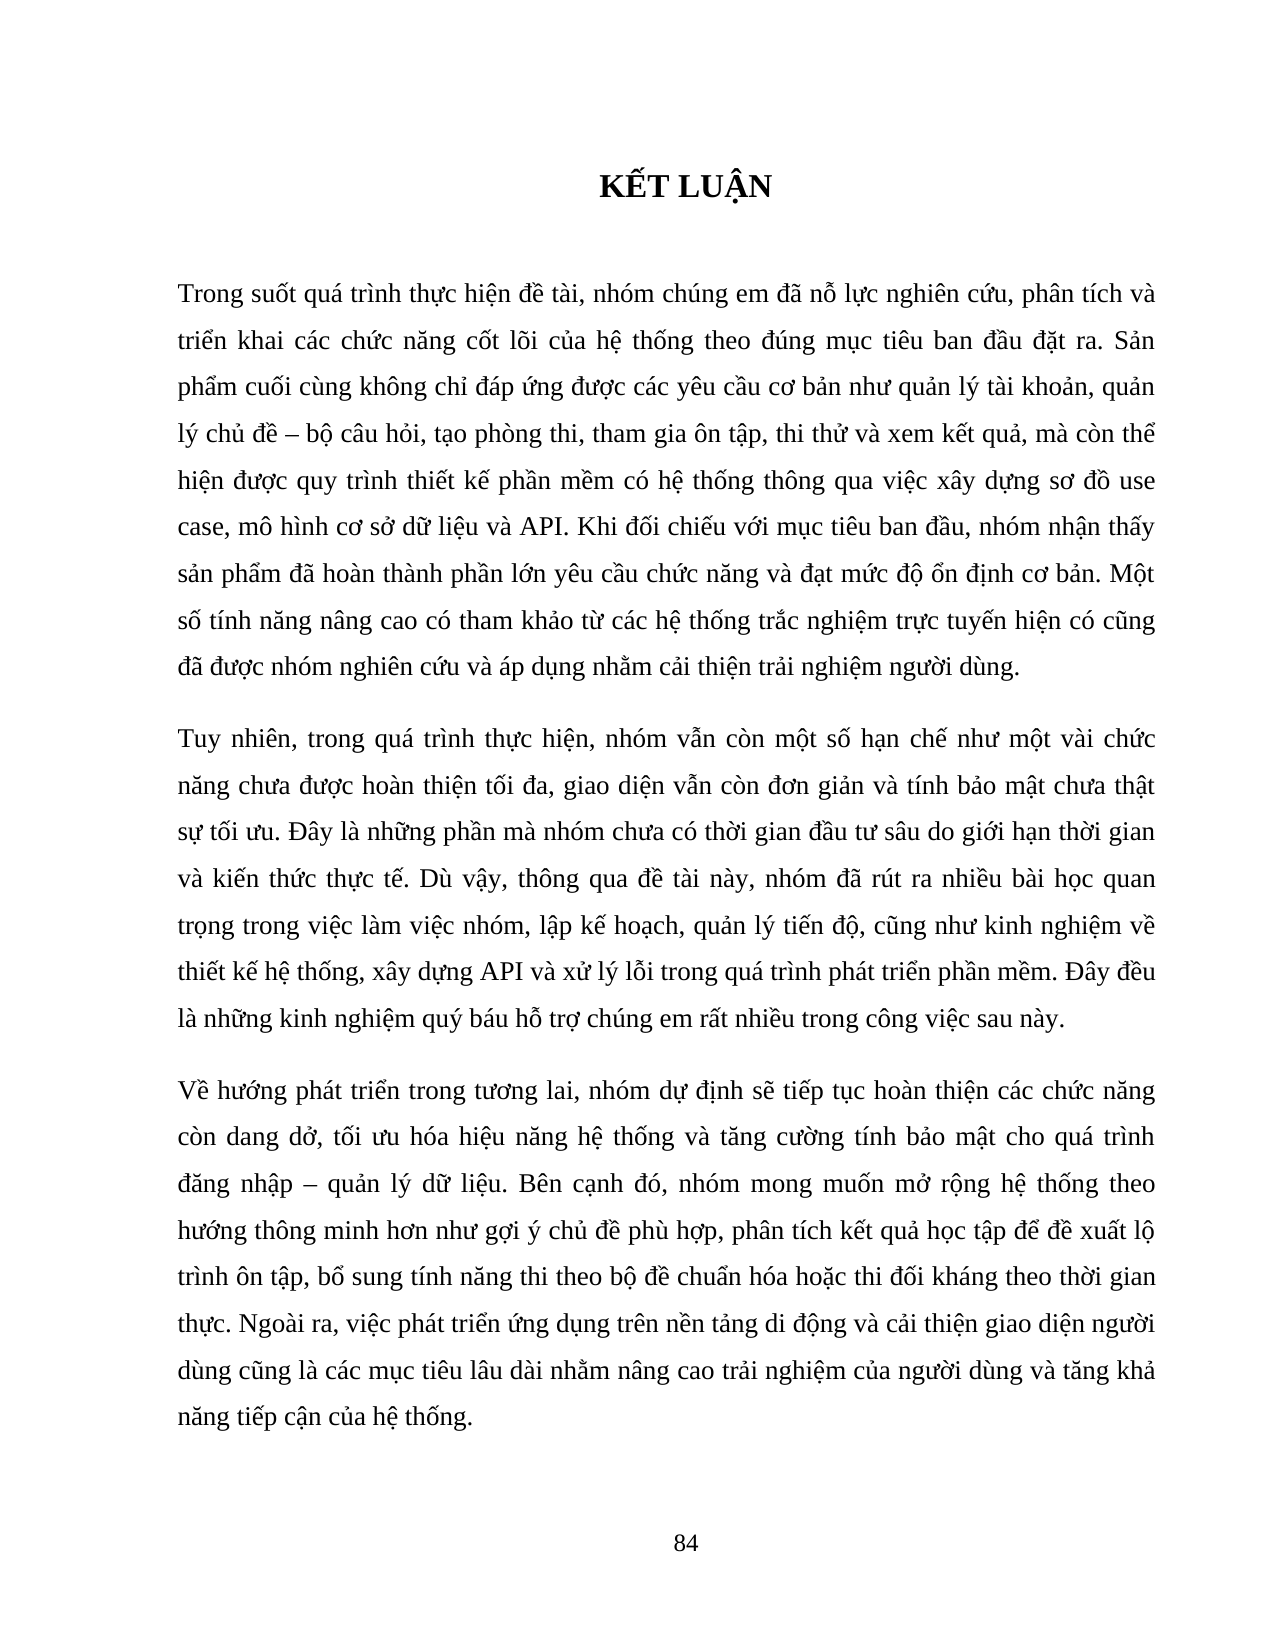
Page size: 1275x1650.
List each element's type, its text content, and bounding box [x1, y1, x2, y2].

text Trong suốt quá trình thực hiện đề tài, nhóm chúng em đã nỗ lực nghiên cứu, phân tích và triển khai các chức năng cốt lõi của hệ thống theo đúng mục tiêu ban đầu đặt ra. Sản phẩm cuối cùng không chỉ đáp ứng được các yêu cầu cơ bản như quản lý tài khoản, quản lý chủ đề – bộ câu hỏi, tạo phòng thi, tham gia ôn tập, thi thử và xem kết quả, mà còn thể hiện được quy trình thiết kế phần mềm có hệ thống thông qua việc xây dựng sơ đồ use case, mô hình cơ sở dữ liệu và API. Khi đối chiếu với mục tiêu ban đầu, nhóm nhận thấy sản phẩm đã hoàn thành phần lớn yêu cầu chức năng và đạt mức độ ổn định cơ bản. Một số tính năng nâng cao có tham khảo từ các hệ thống trắc nghiệm trực tuyến hiện có cũng đã được nhóm nghiên cứu và áp dụng nhằm cải thiện trải nghiệm người dùng. [177, 277, 1157, 682]
text Về hướng phát triển trong tương lai, nhóm dự định sẽ tiếp tục hoàn thiện các chức năng còn dang dở, tối ưu hóa hiệu năng hệ thống và tăng cường tính bảo mật cho quá trình đăng nhập – quản lý dữ liệu. Bên cạnh đó, nhóm mong muốn mở rộng hệ thống theo hướng thông minh hơn như gợi ý chủ đề phù hợp, phân tích kết quả học tập để đề xuất lộ trình ôn tập, bổ sung tính năng thi theo bộ đề chuẩn hóa hoặc thi đối kháng theo thời gian thực. Ngoài ra, việc phát triển ứng dụng trên nền tảng di động và cải thiện giao diện người dùng cũng là các mục tiêu lâu dài nhằm nâng cao trải nghiệm của người dùng và tăng khả năng tiếp cận của hệ thống. [177, 1074, 1157, 1432]
text Tuy nhiên, trong quá trình thực hiện, nhóm vẫn còn một số hạn chế như một vài chức năng chưa được hoàn thiện tối đa, giao diện vẫn còn đơn giản và tính bảo mật chưa thật sự tối ưu. Đây là những phần mà nhóm chưa có thời gian đầu tư sâu do giới hạn thời gian và kiến thức thực tế. Dù vậy, thông qua đề tài này, nhóm đã rút ra nhiều bài học quan trọng trong việc làm việc nhóm, lập kế hoạch, quản lý tiến độ, cũng như kinh nghiệm về thiết kế hệ thống, xây dựng API và xử lý lỗi trong quá trình phát triển phần mềm. Đây đều là những kinh nghiệm quý báu hỗ trợ chúng em rất nhiều trong công việc sau này. [177, 722, 1157, 1033]
subtitle KẾT LUẬN [215, 166, 1157, 204]
